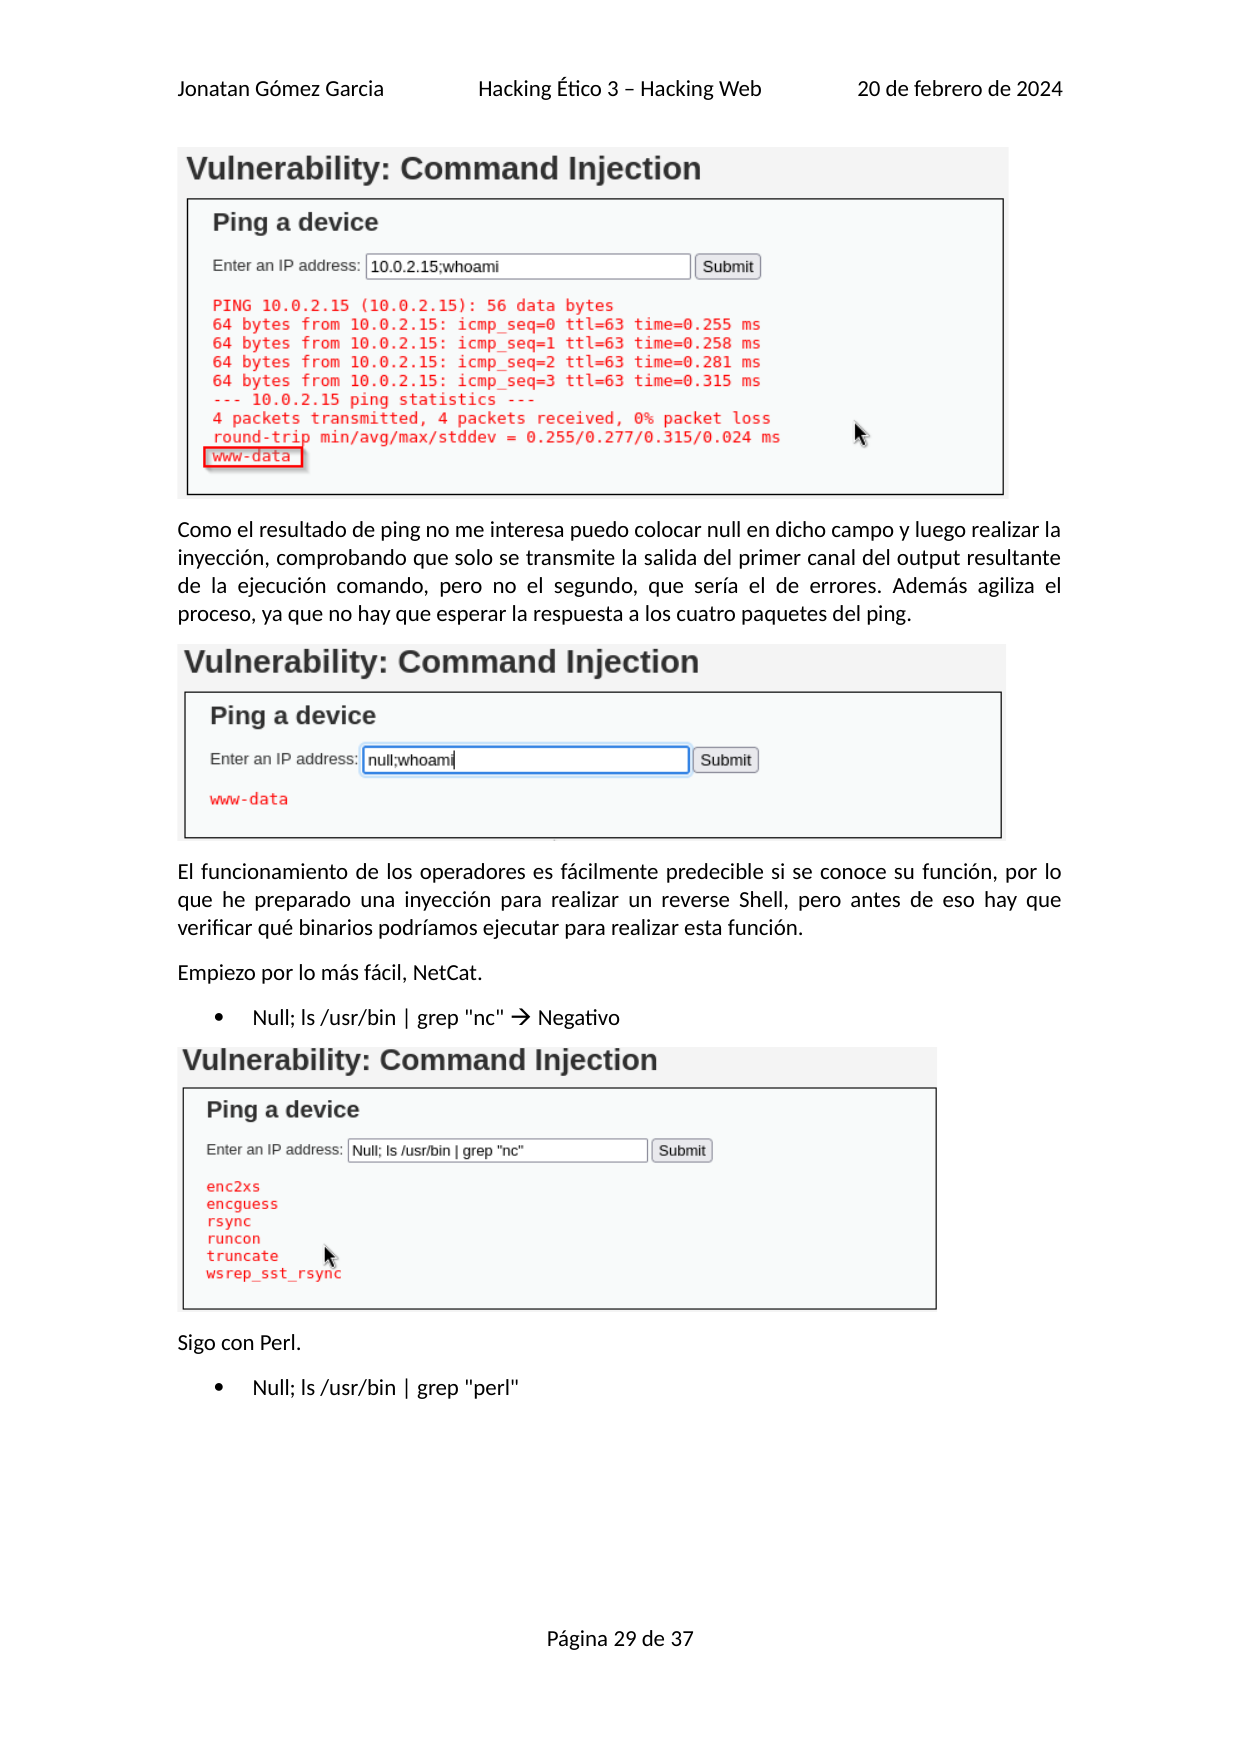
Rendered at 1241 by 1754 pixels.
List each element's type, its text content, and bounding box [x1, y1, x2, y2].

text El funcionamiento de los operadores es fácilmente predecible si se conoce su función, por lo que he preparado una inyección para realizar un reverse Shell, pero antes de eso hay que verificar qué binarios podríamos ejecutar para realizar esta función. [177, 857, 1063, 941]
text Empiezo por lo más fácil, NetCat. [177, 958, 1063, 986]
picture [177, 1047, 938, 1312]
text Como el resultado de ping no me interesa puedo colocar null en dicho campo y luego realizar la inyección, comprobando que solo se transmite la salida del primer canal del output resultante de la ejecución comando, pero no el segundo, que sería el de errores. Además agiliza el proceso, ya que no hay que esperar la respuesta a los cuatro paquetes del ping. [177, 516, 1063, 628]
text Sigo con Perl. [177, 1328, 1063, 1356]
list Null; ls /usr/bin | grep "perl" [215, 1373, 1063, 1401]
picture [177, 644, 1007, 841]
list Null; ls /usr/bin | grep "nc" Negativo [215, 1003, 1063, 1031]
picture [177, 147, 1009, 499]
